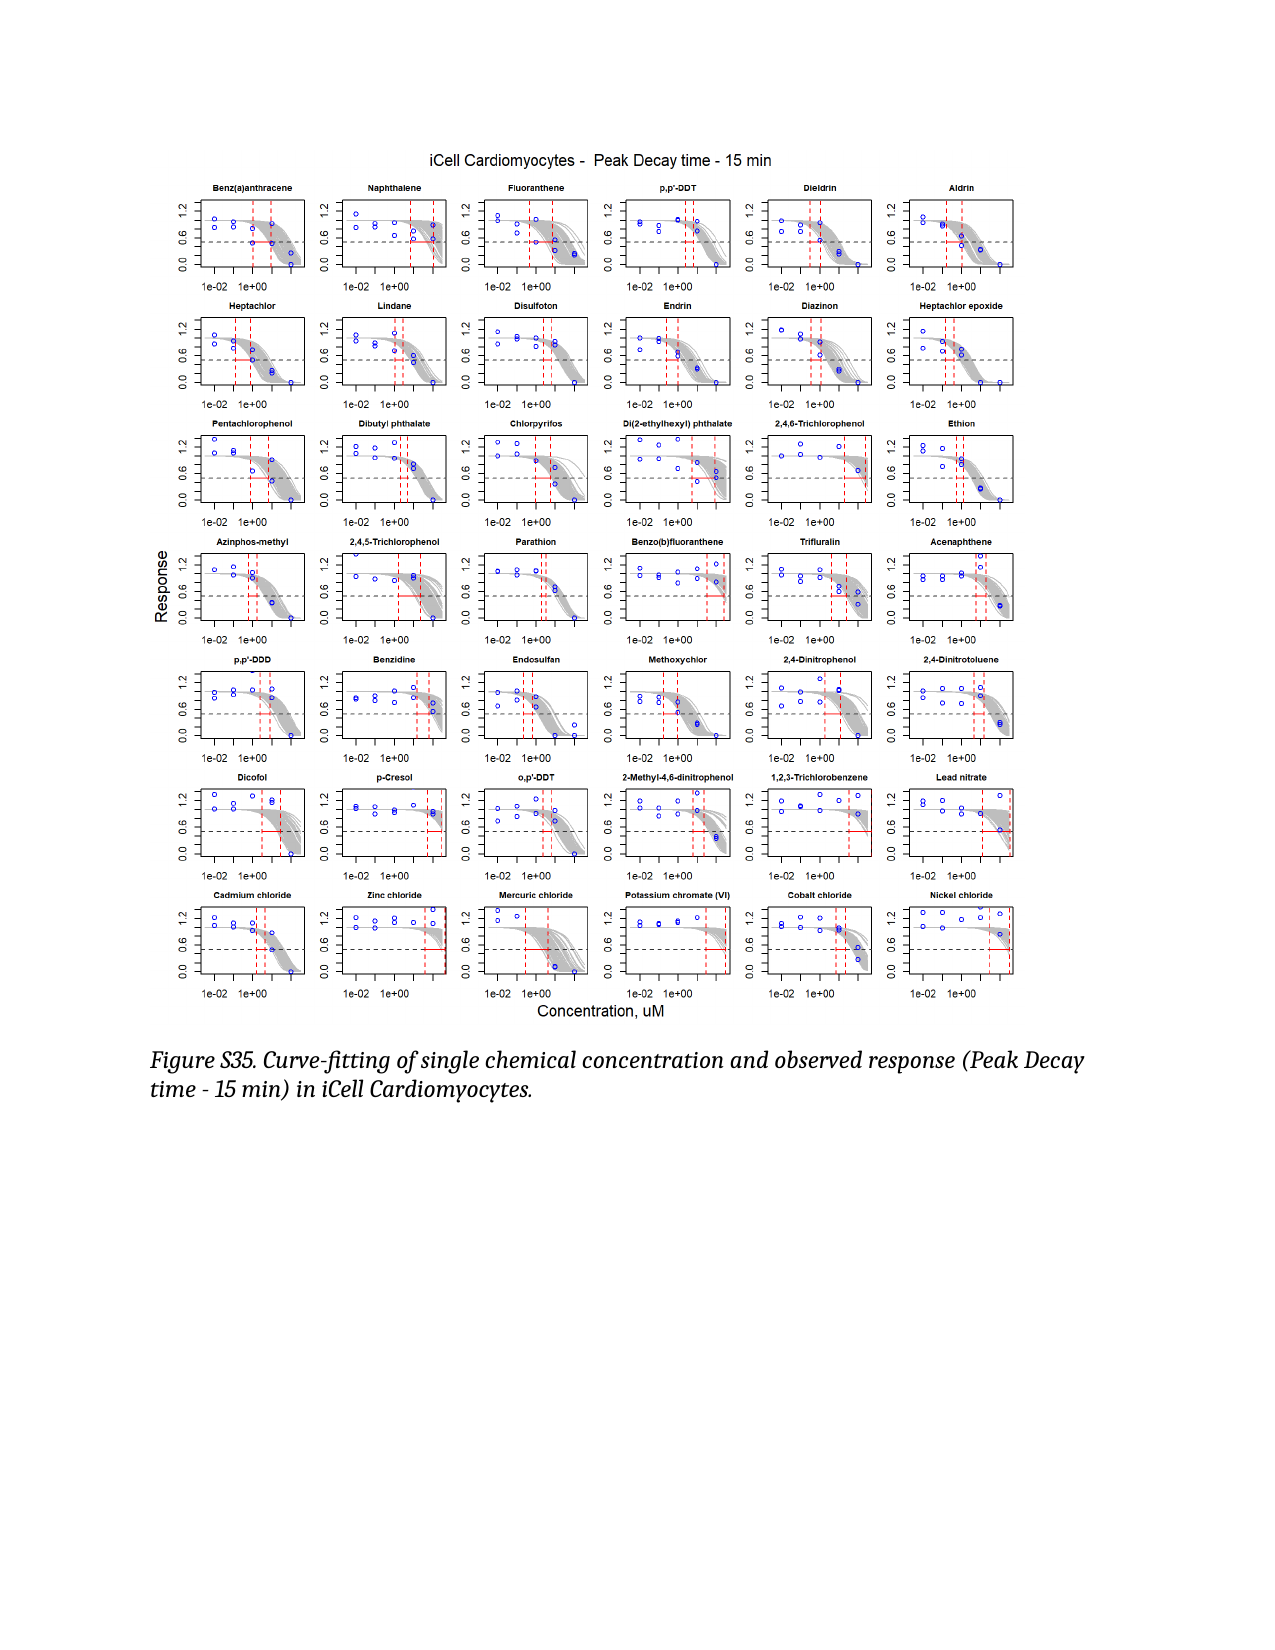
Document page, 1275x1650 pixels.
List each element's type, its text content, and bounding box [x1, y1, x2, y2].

picture [150, 150, 1025, 1025]
text Figure S35. Curve-fitting of single chemical concentration and observed response (Peak Decay time - 15 min) in iCell Cardiomyocytes. [150, 1046, 1125, 1103]
